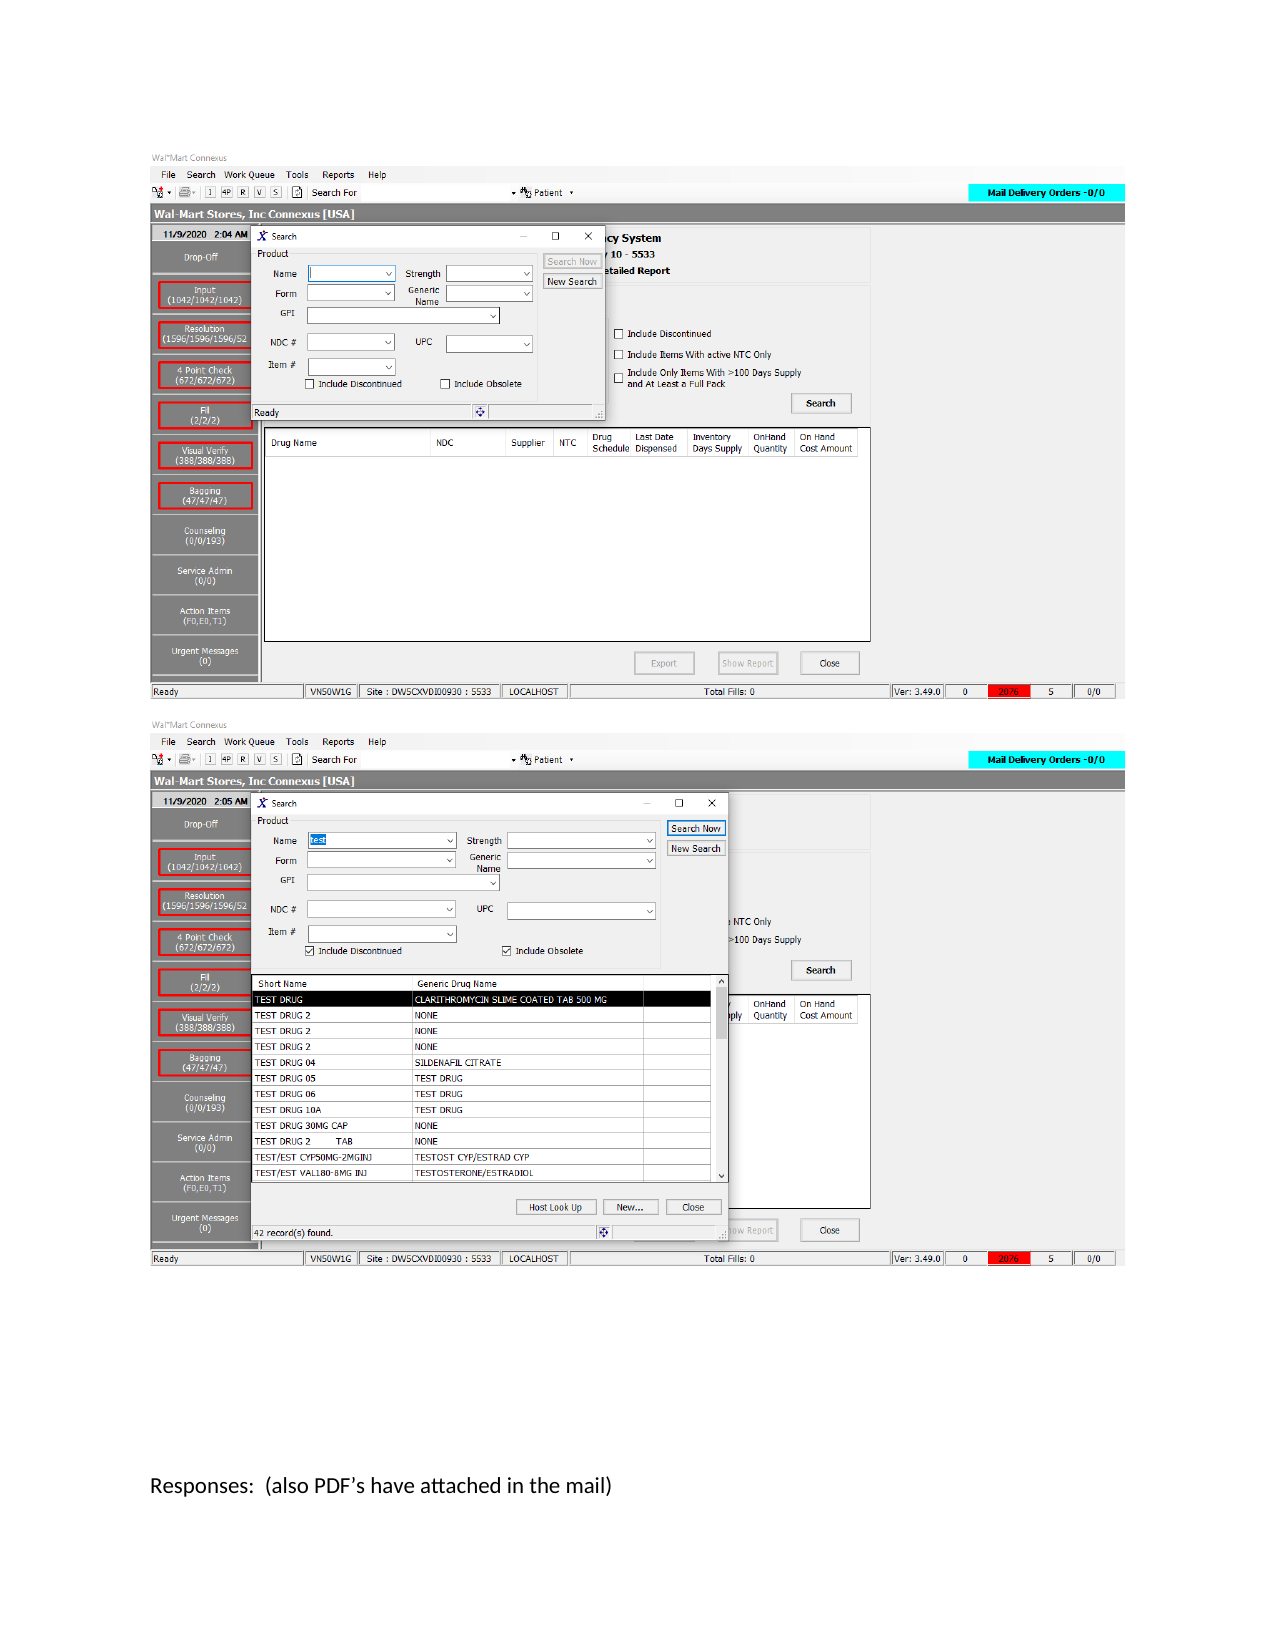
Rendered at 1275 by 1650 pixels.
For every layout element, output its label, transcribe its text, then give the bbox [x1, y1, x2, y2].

text Responses: (also PDF’s have attached in the mail) [150, 1471, 1125, 1499]
picture [150, 150, 1125, 699]
picture [150, 717, 1125, 1266]
